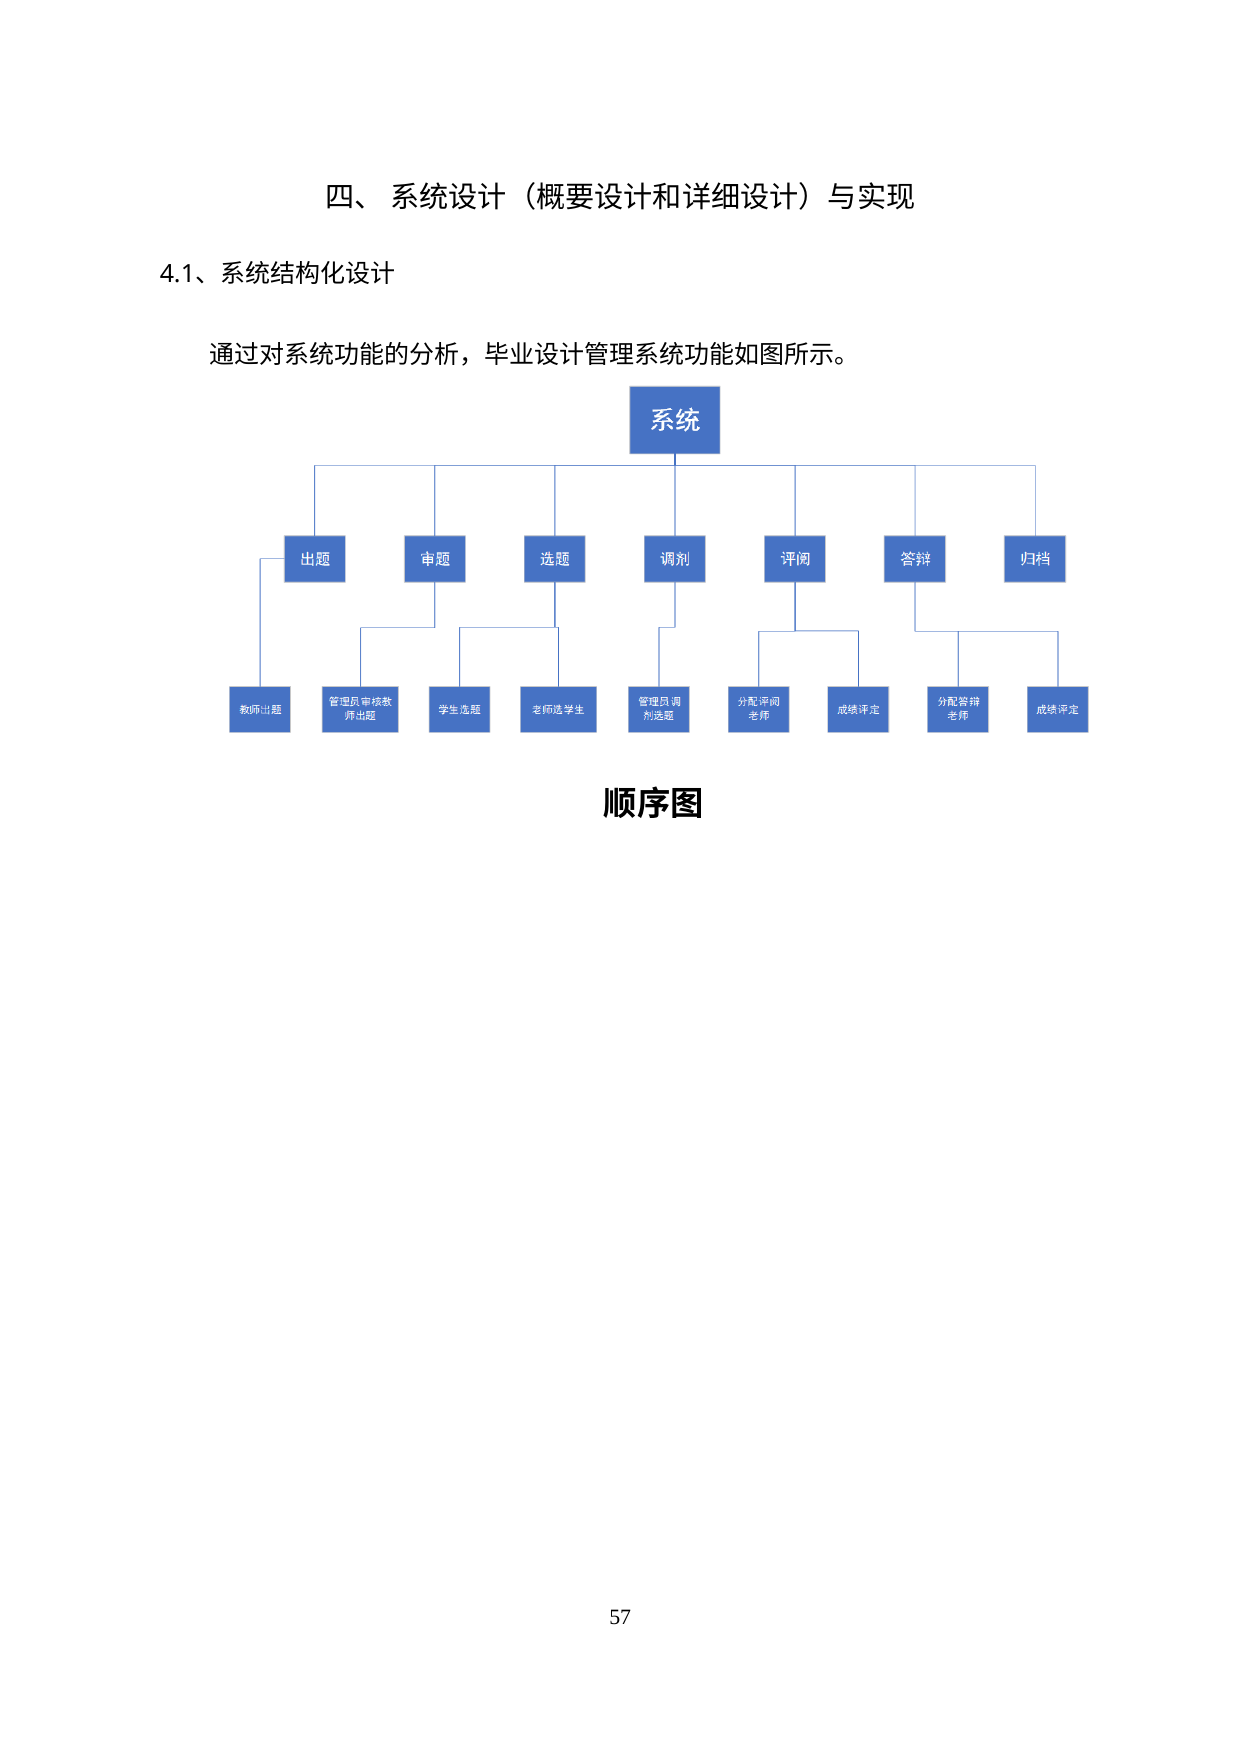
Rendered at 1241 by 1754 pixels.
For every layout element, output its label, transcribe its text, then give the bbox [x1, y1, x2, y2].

subtitle 4.1、系统结构化设计 [159, 239, 1081, 304]
picture [226, 385, 1090, 733]
subtitle 系统设计（概要设计和详细设计）与实现 [159, 162, 1081, 227]
text 通过对系统功能的分析，毕业设计管理系统功能如图所示。 [159, 321, 1081, 386]
subtitle 顺序图 [159, 768, 1081, 833]
